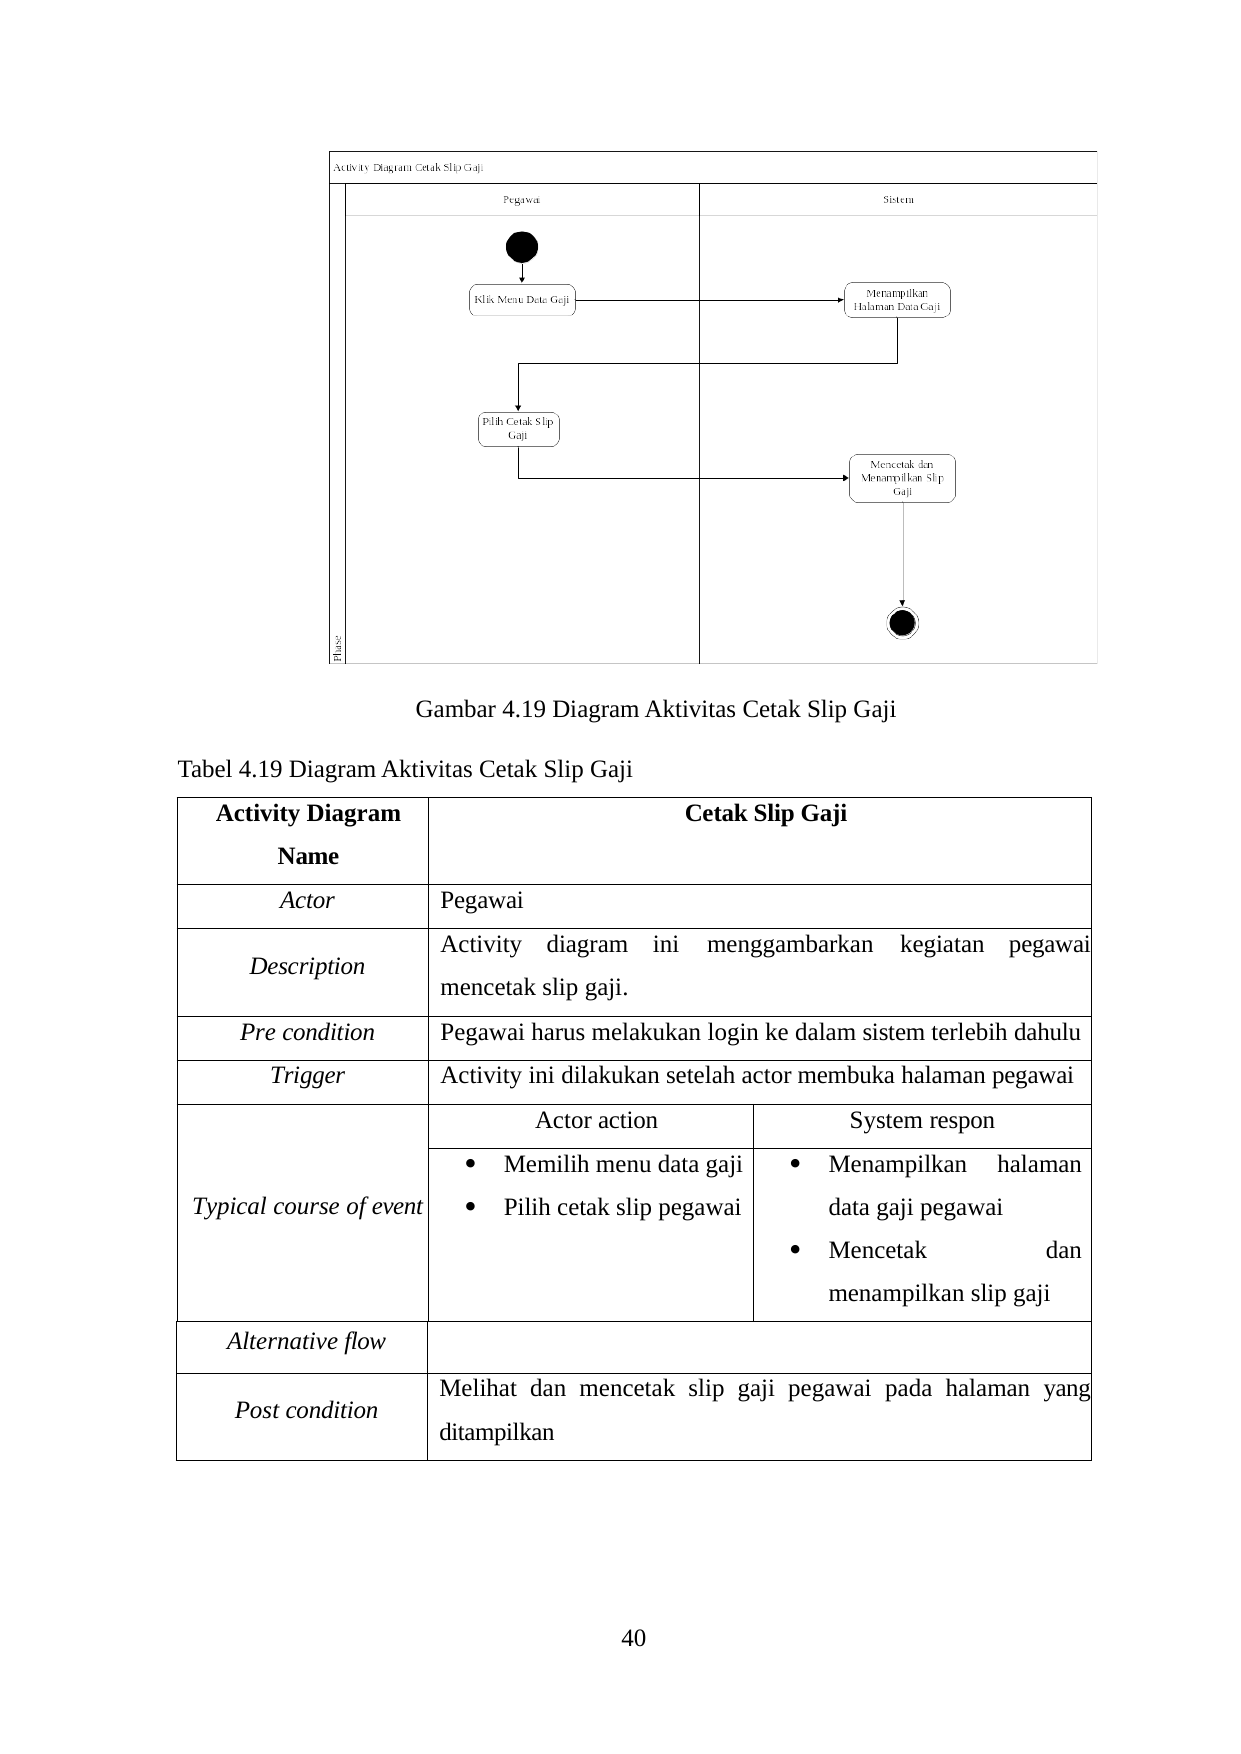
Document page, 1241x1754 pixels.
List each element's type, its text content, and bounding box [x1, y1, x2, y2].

table_cell Alternative flow [177, 1322, 427, 1372]
table_cell Typical course of event [178, 1105, 428, 1321]
table_header Activity Diagram Name [178, 798, 428, 884]
table_cell System respon [754, 1105, 1091, 1148]
table_cell Activity diagram ini menggambarkan kegiatan pegawai mencetak slip gaji. [429, 929, 1091, 1016]
table_cell Description [178, 929, 428, 1016]
table_cell Activity ini dilakukan setelah actor membuka halaman pegawai [429, 1061, 1091, 1104]
table_cell Actor action [429, 1105, 753, 1148]
table_header Cetak Slip Gaji [429, 798, 1091, 884]
table_cell Memilih menu data gaji Pilih cetak slip pegawai [429, 1149, 753, 1321]
table_cell Pegawai harus melakukan login ke dalam sistem terlebih dahulu [429, 1017, 1091, 1059]
table_cell Actor [178, 885, 428, 928]
table_cell Pegawai [429, 885, 1091, 928]
table_cell Menampilkan halaman data gaji pegawai Mencetak dan menampilkan slip gaji [754, 1149, 1091, 1321]
text Gambar 4.19 Diagram Aktivitas Cetak Slip Gaji [177, 694, 1090, 723]
table_cell Post condition [177, 1374, 427, 1459]
table_cell Melihat dan mencetak slip gaji pegawai pada halaman yang ditampilkan [428, 1374, 1091, 1459]
text Tabel 4.19 Diagram Aktivitas Cetak Slip Gaji [177, 754, 1090, 783]
table_cell Trigger [178, 1061, 428, 1104]
table_cell Pre condition [178, 1017, 428, 1059]
table_cell [428, 1322, 1091, 1372]
